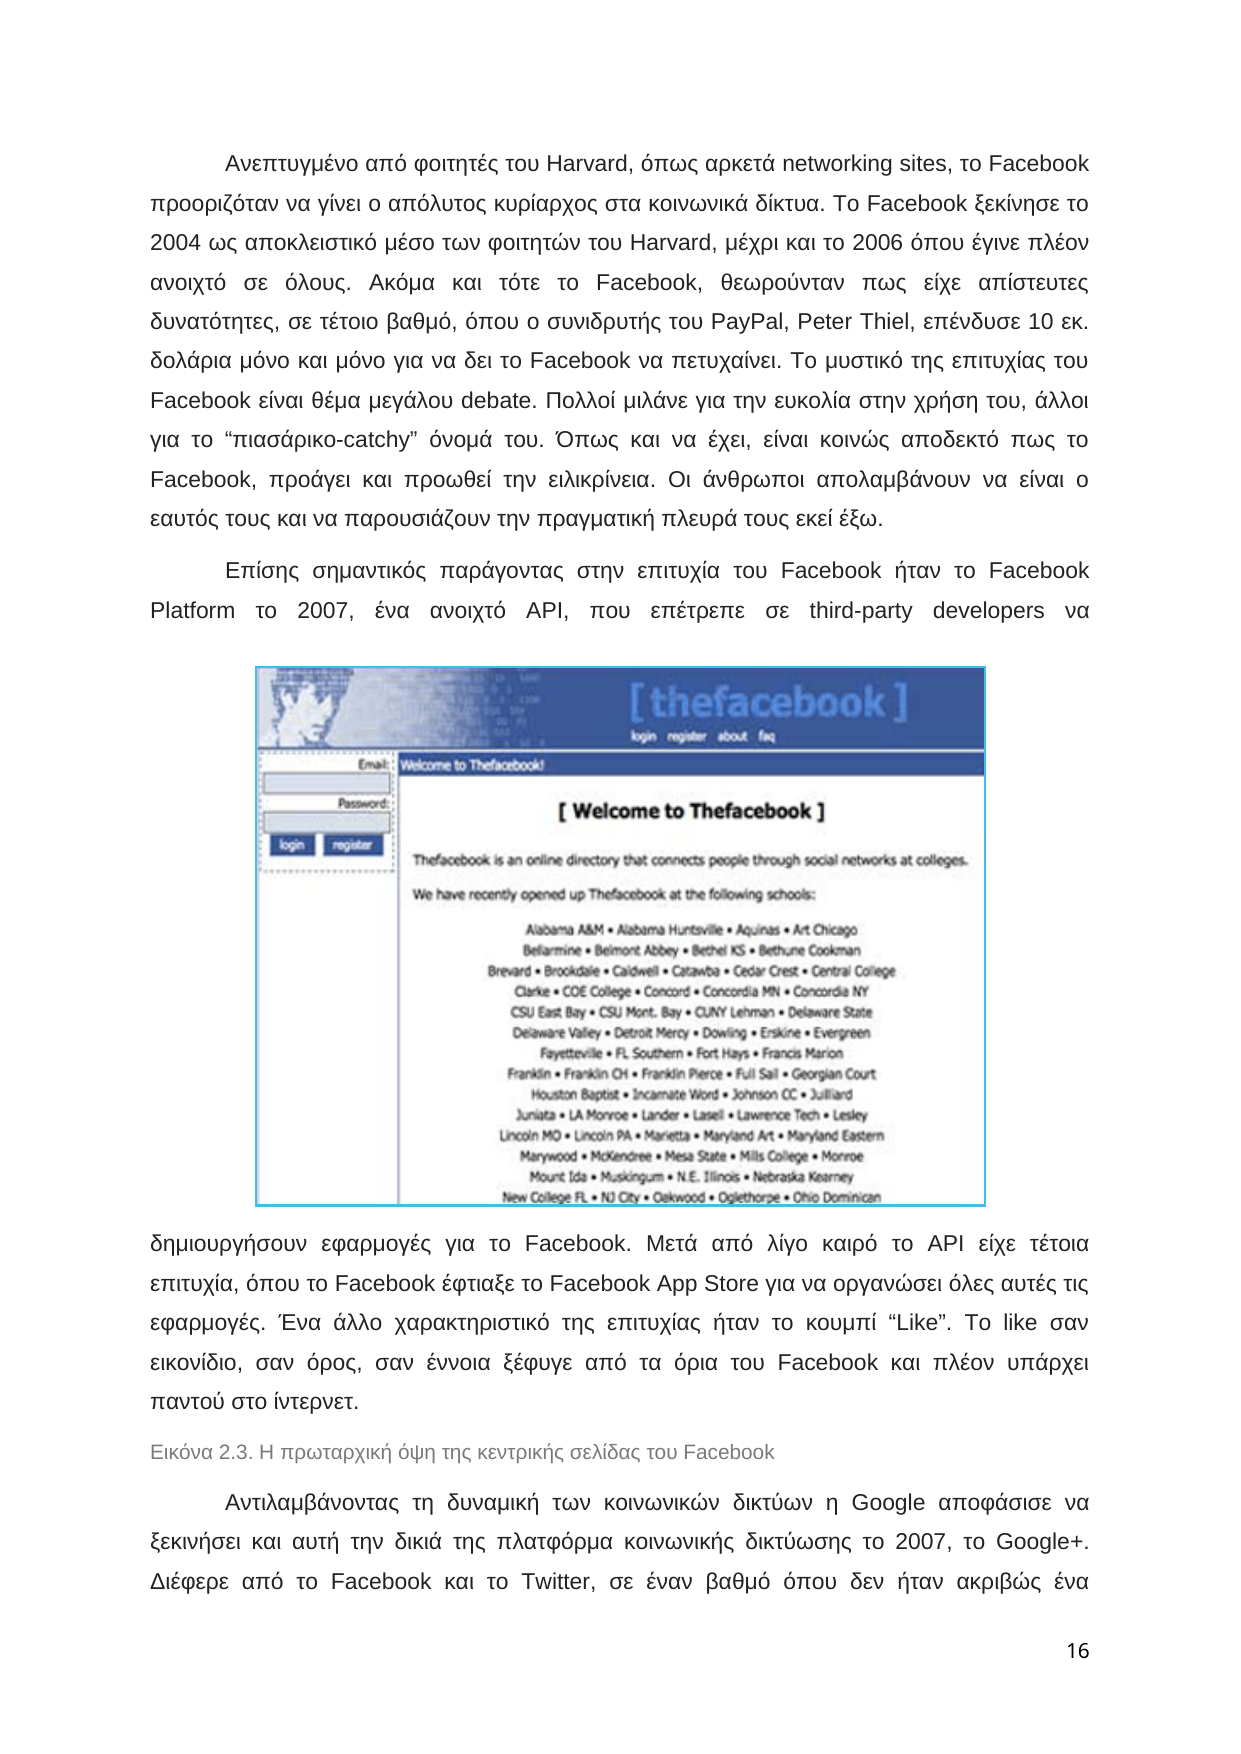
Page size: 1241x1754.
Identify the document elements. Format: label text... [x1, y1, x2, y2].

text Ανεπτυγμένο από φοιτητές του Harvard, όπως αρκετά networking sites, το Facebook προοριζόταν να γίνει ο απόλυτος κυρίαρχος στα κοινωνικά δίκτυα. Το Facebook ξεκίνησε το 2004 ως αποκλειστικό μέσο των φοιτητών του Harvard, μέχρι και το 2006 όπου έγινε πλέον ανοιχτό σε όλους. Ακόμα και τότε το Facebook, θεωρούνταν πως είχε απίστευτες δυνατότητες, σε τέτοιο βαθμό, όπου ο συνιδρυτής του PayPal, Peter Thiel, επένδυσε 10 εκ. δολάρια μόνο και μόνο για να δει το Facebook να πετυχαίνει. Το μυστικό της επιτυχίας του Facebook είναι θέμα μεγάλου debate. Πολλοί μιλάνε για την ευκολία στην χρήση του, άλλοι για το “πιασάρικο-catchy” όνομά του. Όπως και να έχει, είναι κοινώς αποδεκτό πως το Facebook, προάγει και προωθεί την ειλικρίνεια. Οι άνθρωποι απολαμβάνουν να είναι ο εαυτός τους και να παρουσιάζουν την πραγματική πλευρά τους εκεί έξω. [150, 150, 1090, 532]
text Εικόνα 2.3. Η πρωταρχική όψη της κεντρικής σελίδας του Facebook [150, 1440, 1090, 1464]
picture [257, 668, 984, 1204]
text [150, 1489, 1090, 1594]
